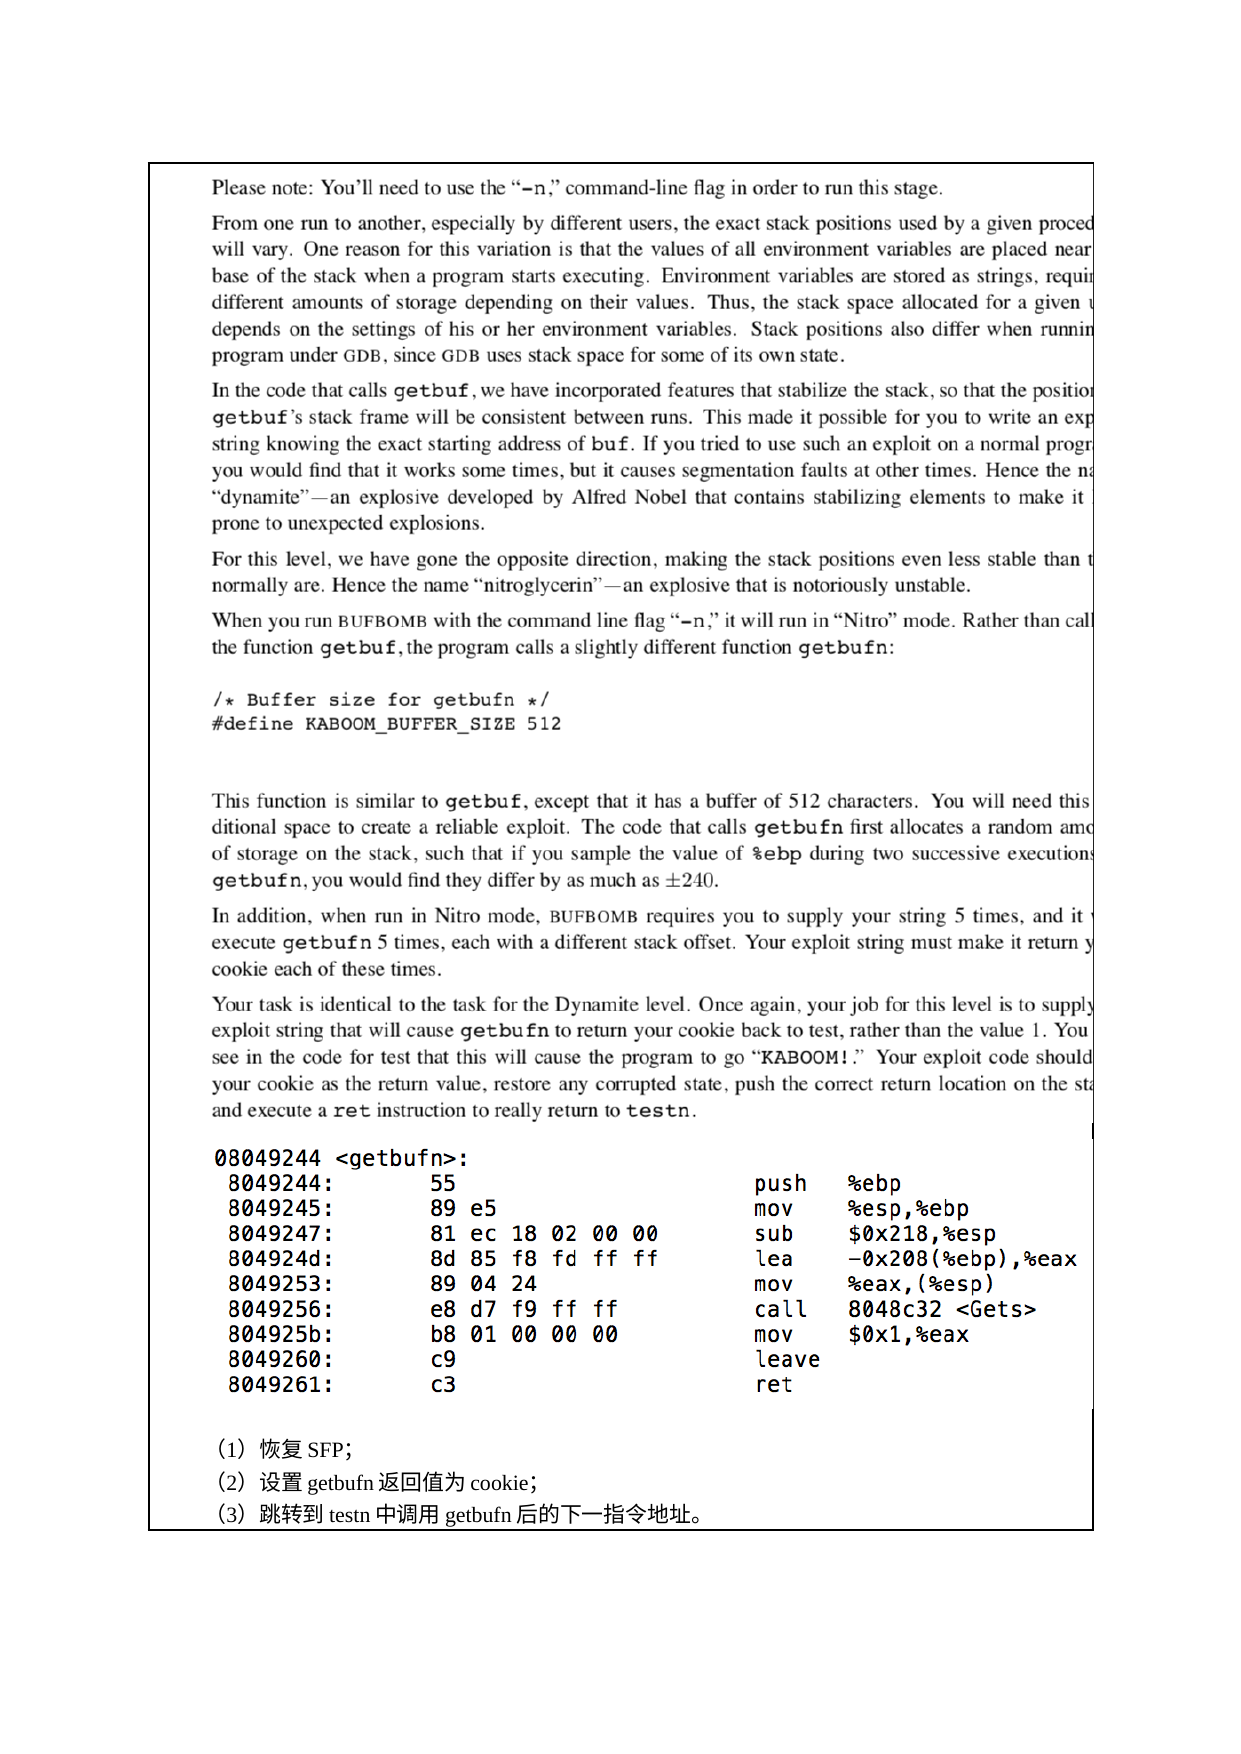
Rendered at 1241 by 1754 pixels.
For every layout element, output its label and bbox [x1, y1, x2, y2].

picture [204, 1139, 1094, 1409]
picture [204, 164, 1094, 1123]
table_cell [150, 164, 1092, 1529]
